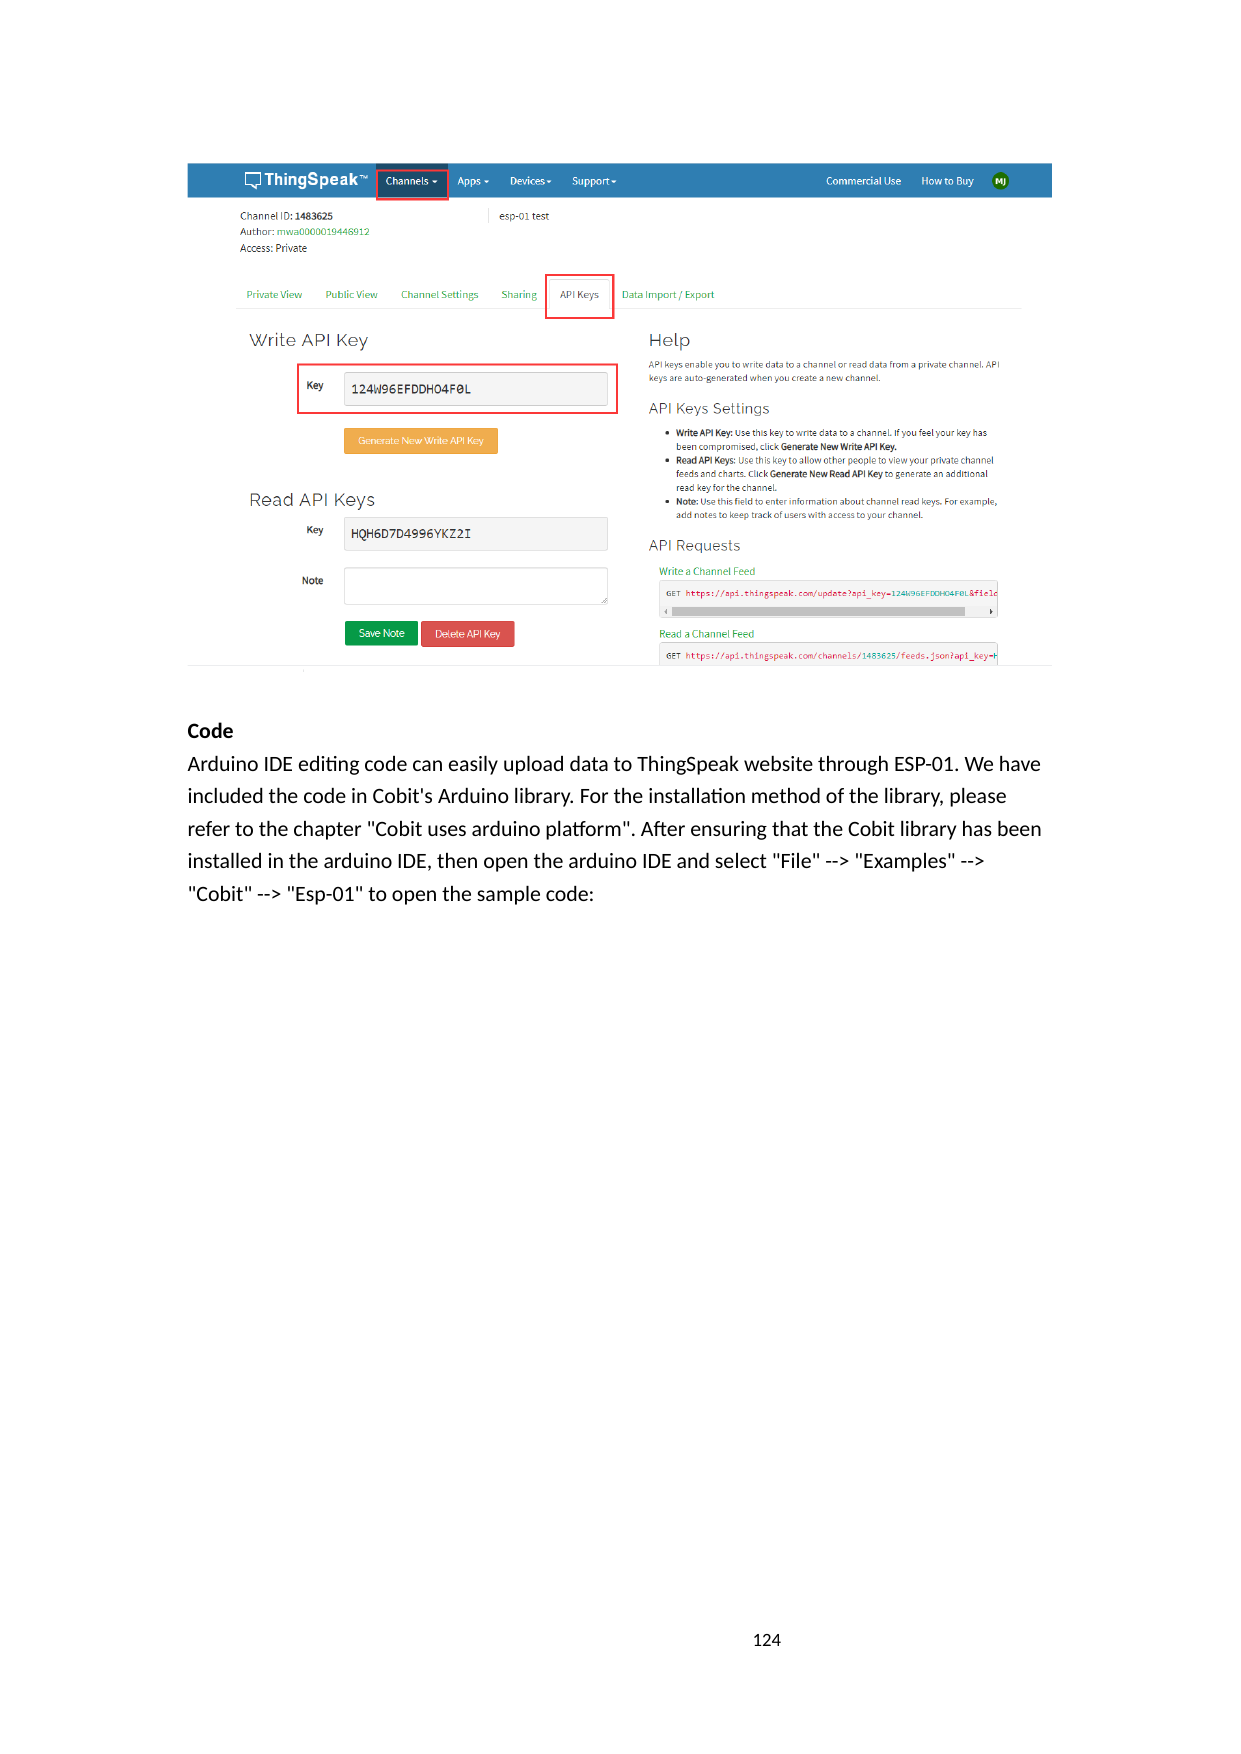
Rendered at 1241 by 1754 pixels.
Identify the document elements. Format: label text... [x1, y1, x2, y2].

picture [187, 162, 1052, 672]
text Arduino IDE editing code can easily upload data to ThingSpeak website through ESP-01. We have included the code in Cobit's Arduino library. For the installation method of the library, please refer to the chapter "Cobit uses arduino platform". After ensuring that the Cobit library has been installed in the arduino IDE, then open the arduino IDE and select "File" --> "Examples" --> "Cobit" --> "Esp-01" to open the sample code: [187, 747, 1053, 909]
text Code [187, 714, 1053, 747]
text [187, 162, 1053, 682]
